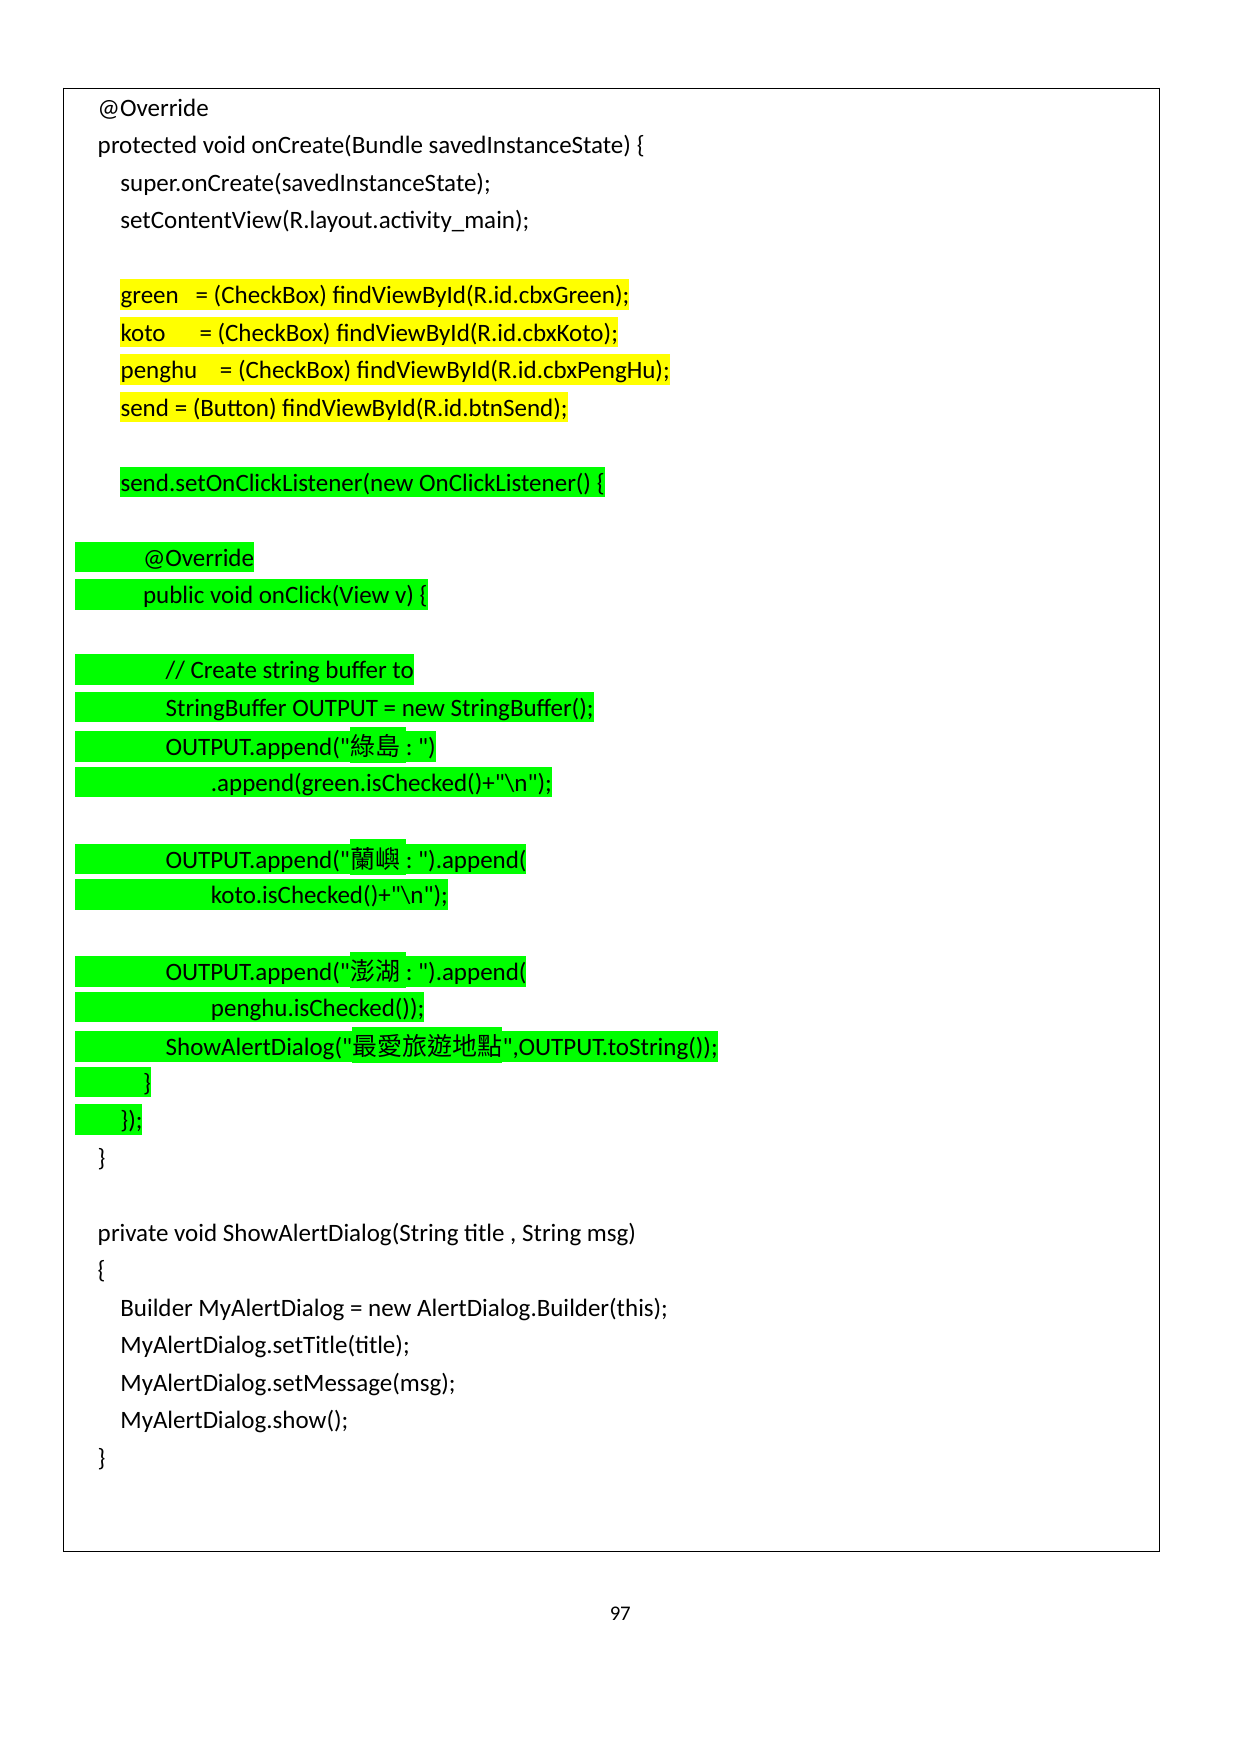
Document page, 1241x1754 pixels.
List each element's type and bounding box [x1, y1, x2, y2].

table_header [64, 89, 1159, 1551]
